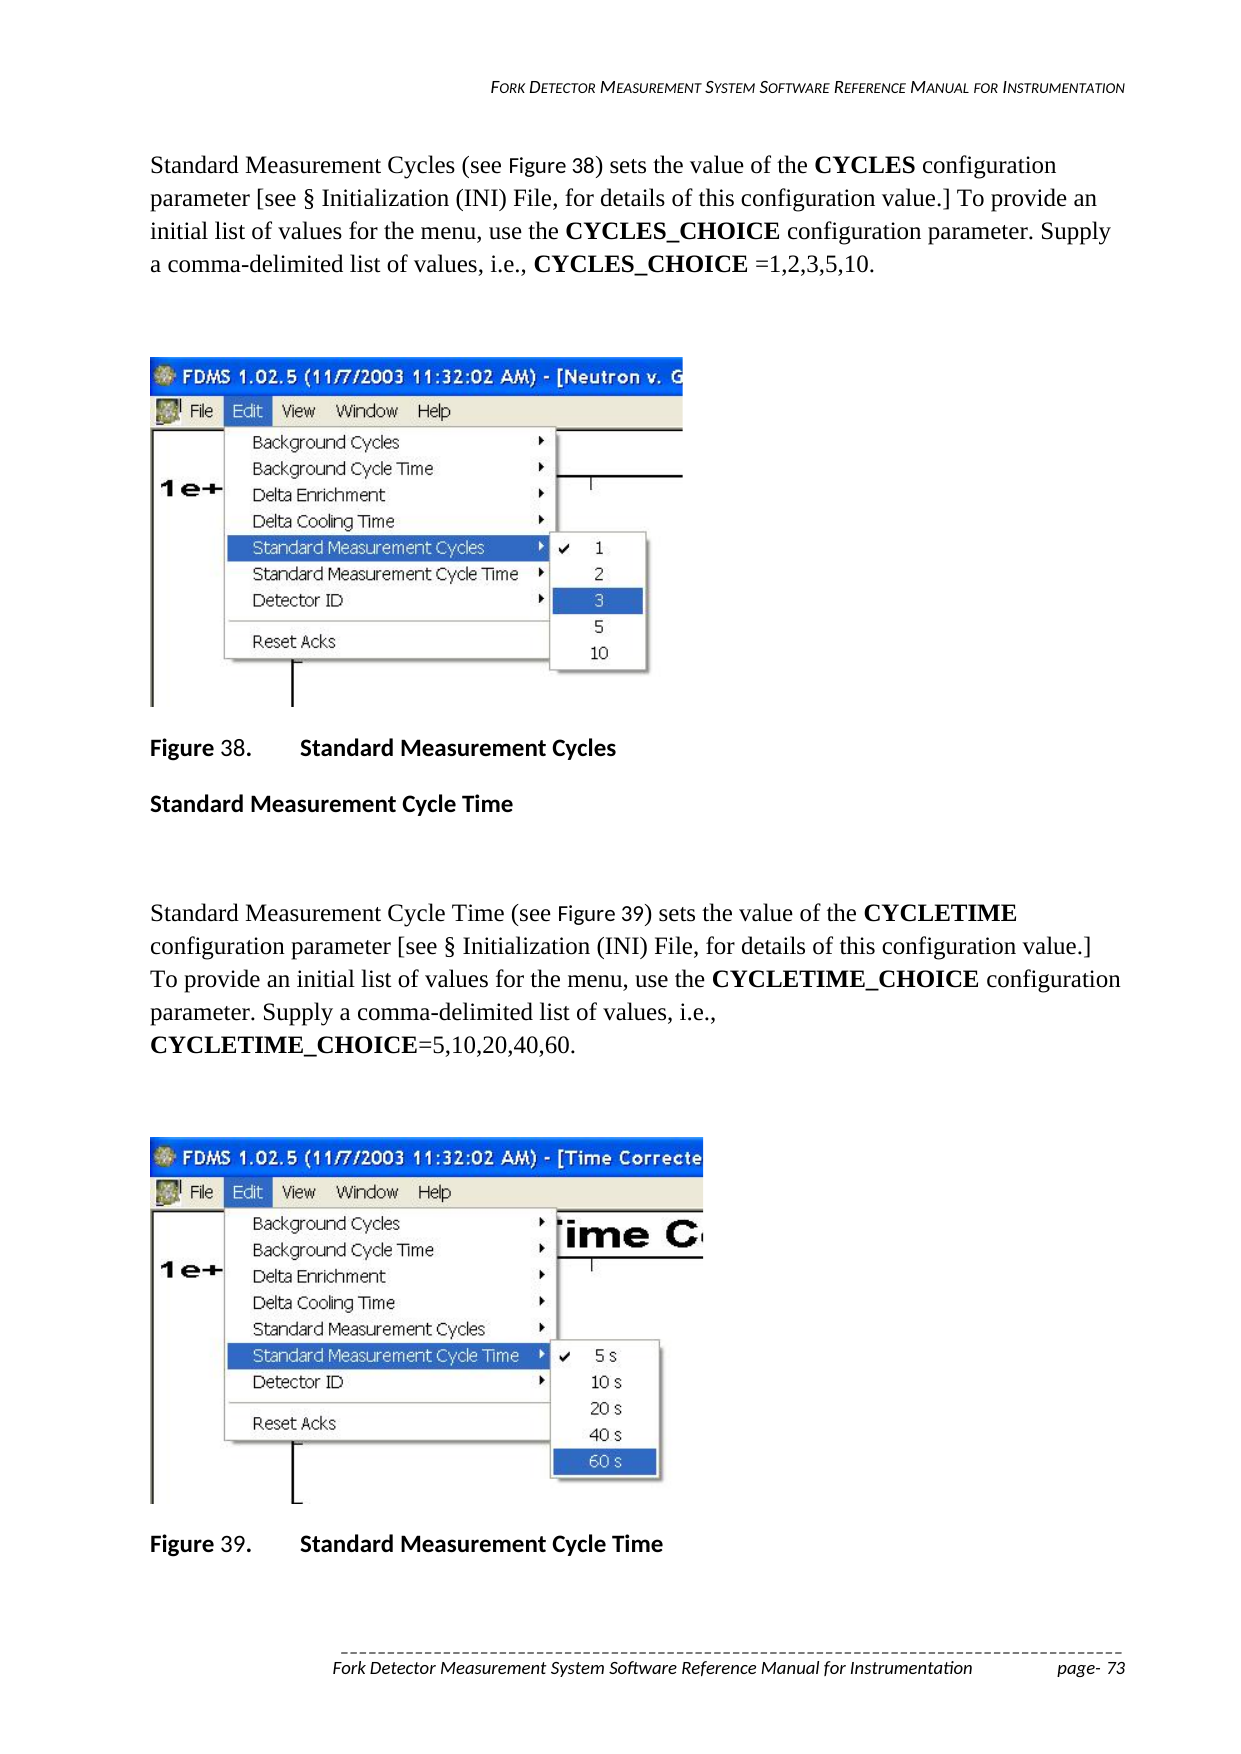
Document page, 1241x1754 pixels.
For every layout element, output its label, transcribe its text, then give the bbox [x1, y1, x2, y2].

text Figure 39. Standard Measurement Cycle Time [150, 1528, 1125, 1559]
picture [150, 357, 683, 707]
text Standard Measurement Cycles (see Figure 38) sets the value of the CYCLES configuration parameter [see § Initialization (INI) File, for details of this configuration value.] To provide an initial list of values for the menu, use the CYCLES_CHOICE configuration parameter. Supply a comma-delimited list of values, i.e., CYCLES_CHOICE =1,2,3,5,10. [150, 150, 1125, 278]
text Standard Measurement Cycle Time [150, 788, 1125, 818]
picture [150, 1137, 704, 1504]
text Figure 38. Standard Measurement Cycles [150, 732, 1125, 763]
text Standard Measurement Cycle Time (see Figure 39) sets the value of the CYCLETIME configuration parameter [see § Initialization (INI) File, for details of this configuration value.] To provide an initial list of values for the menu, use the CYCLETIME_CHOICE configuration parameter. Supply a comma-delimited list of values, i.e., CYCLETIME_CHOICE=5,10,20,40,60. [150, 898, 1125, 1059]
